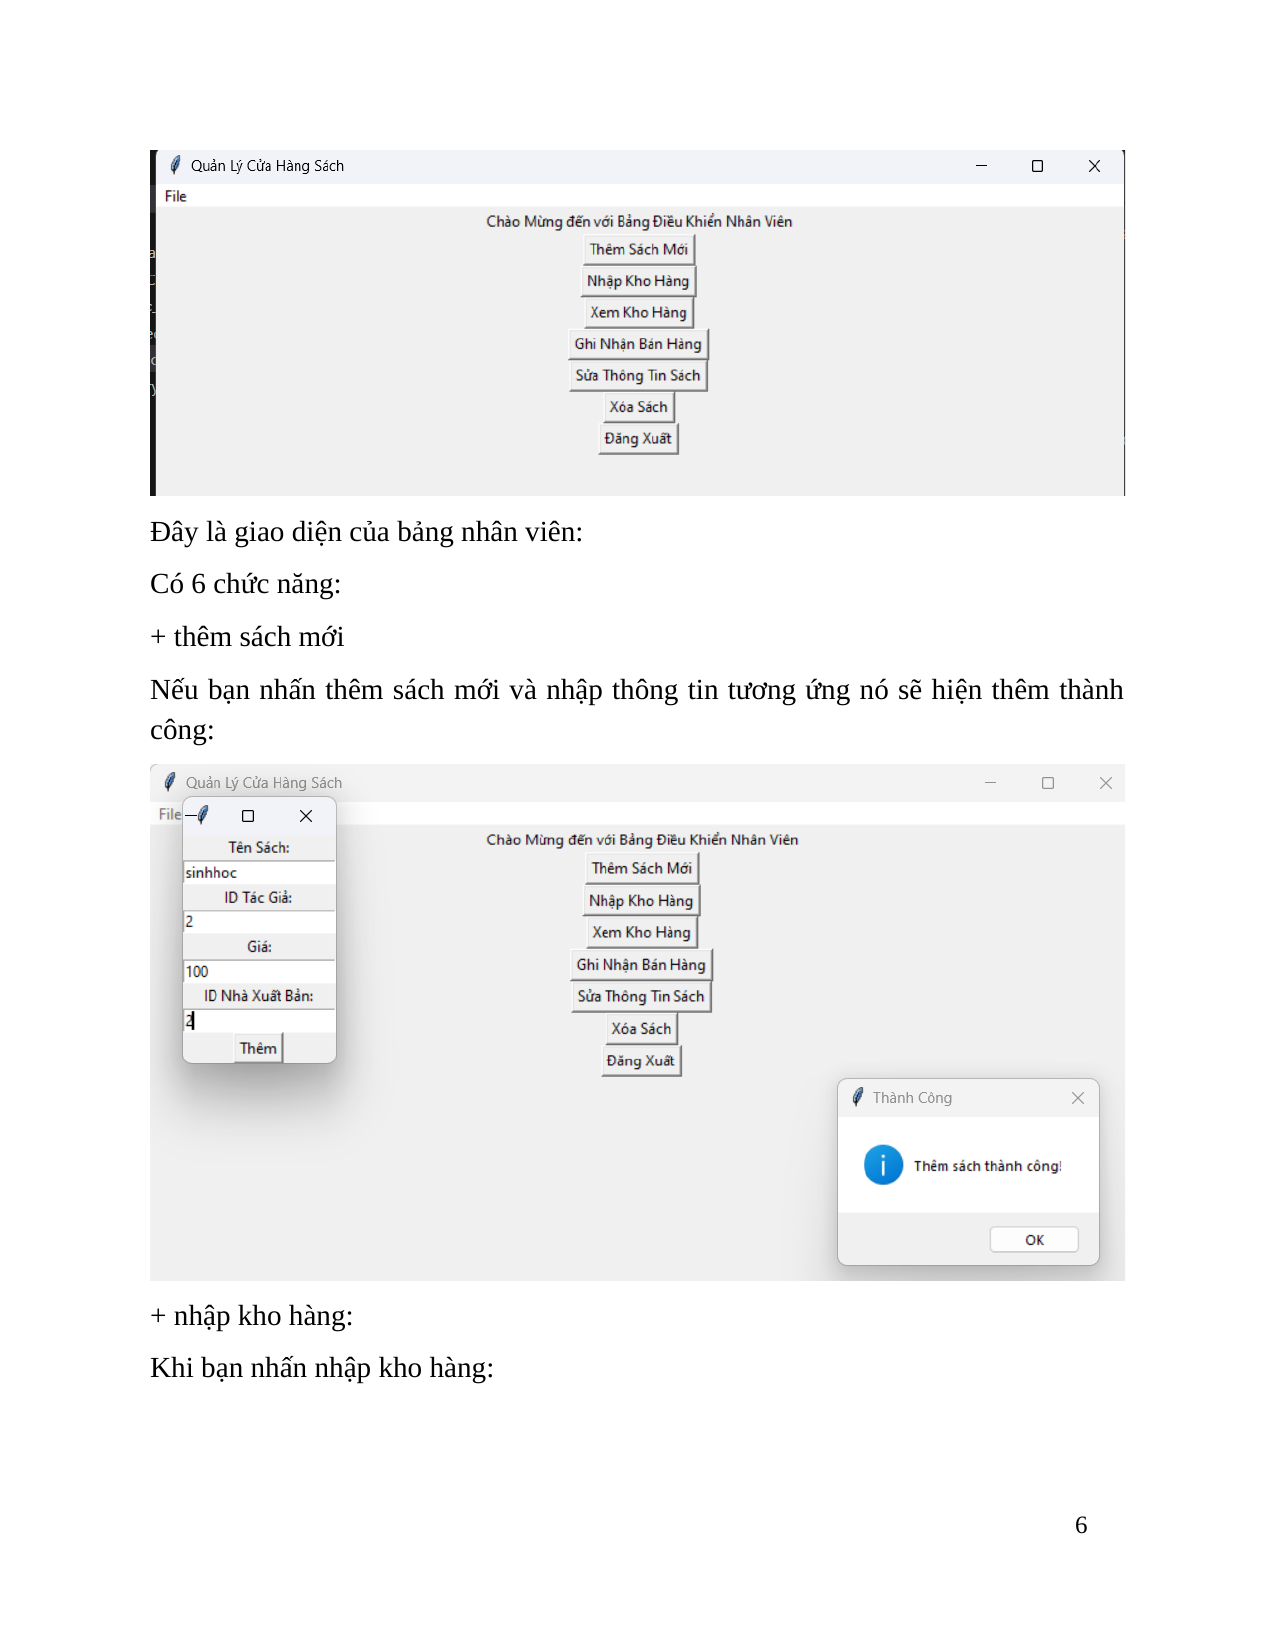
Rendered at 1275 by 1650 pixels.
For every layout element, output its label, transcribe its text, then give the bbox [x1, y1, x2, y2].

text Có 6 chức năng: [150, 566, 1125, 600]
picture [150, 764, 1125, 1281]
picture [150, 150, 1125, 496]
text + nhập kho hàng: [150, 1298, 1125, 1331]
text Nếu bạn nhấn thêm sách mới và nhập thông tin tương ứng nó sẽ hiện thêm thành công: [150, 672, 1125, 746]
text Đây là giao diện của bảng nhân viên: [150, 514, 1125, 547]
text Khi bạn nhấn nhập kho hàng: [150, 1351, 1125, 1384]
text + thêm sách mới [150, 619, 1125, 653]
